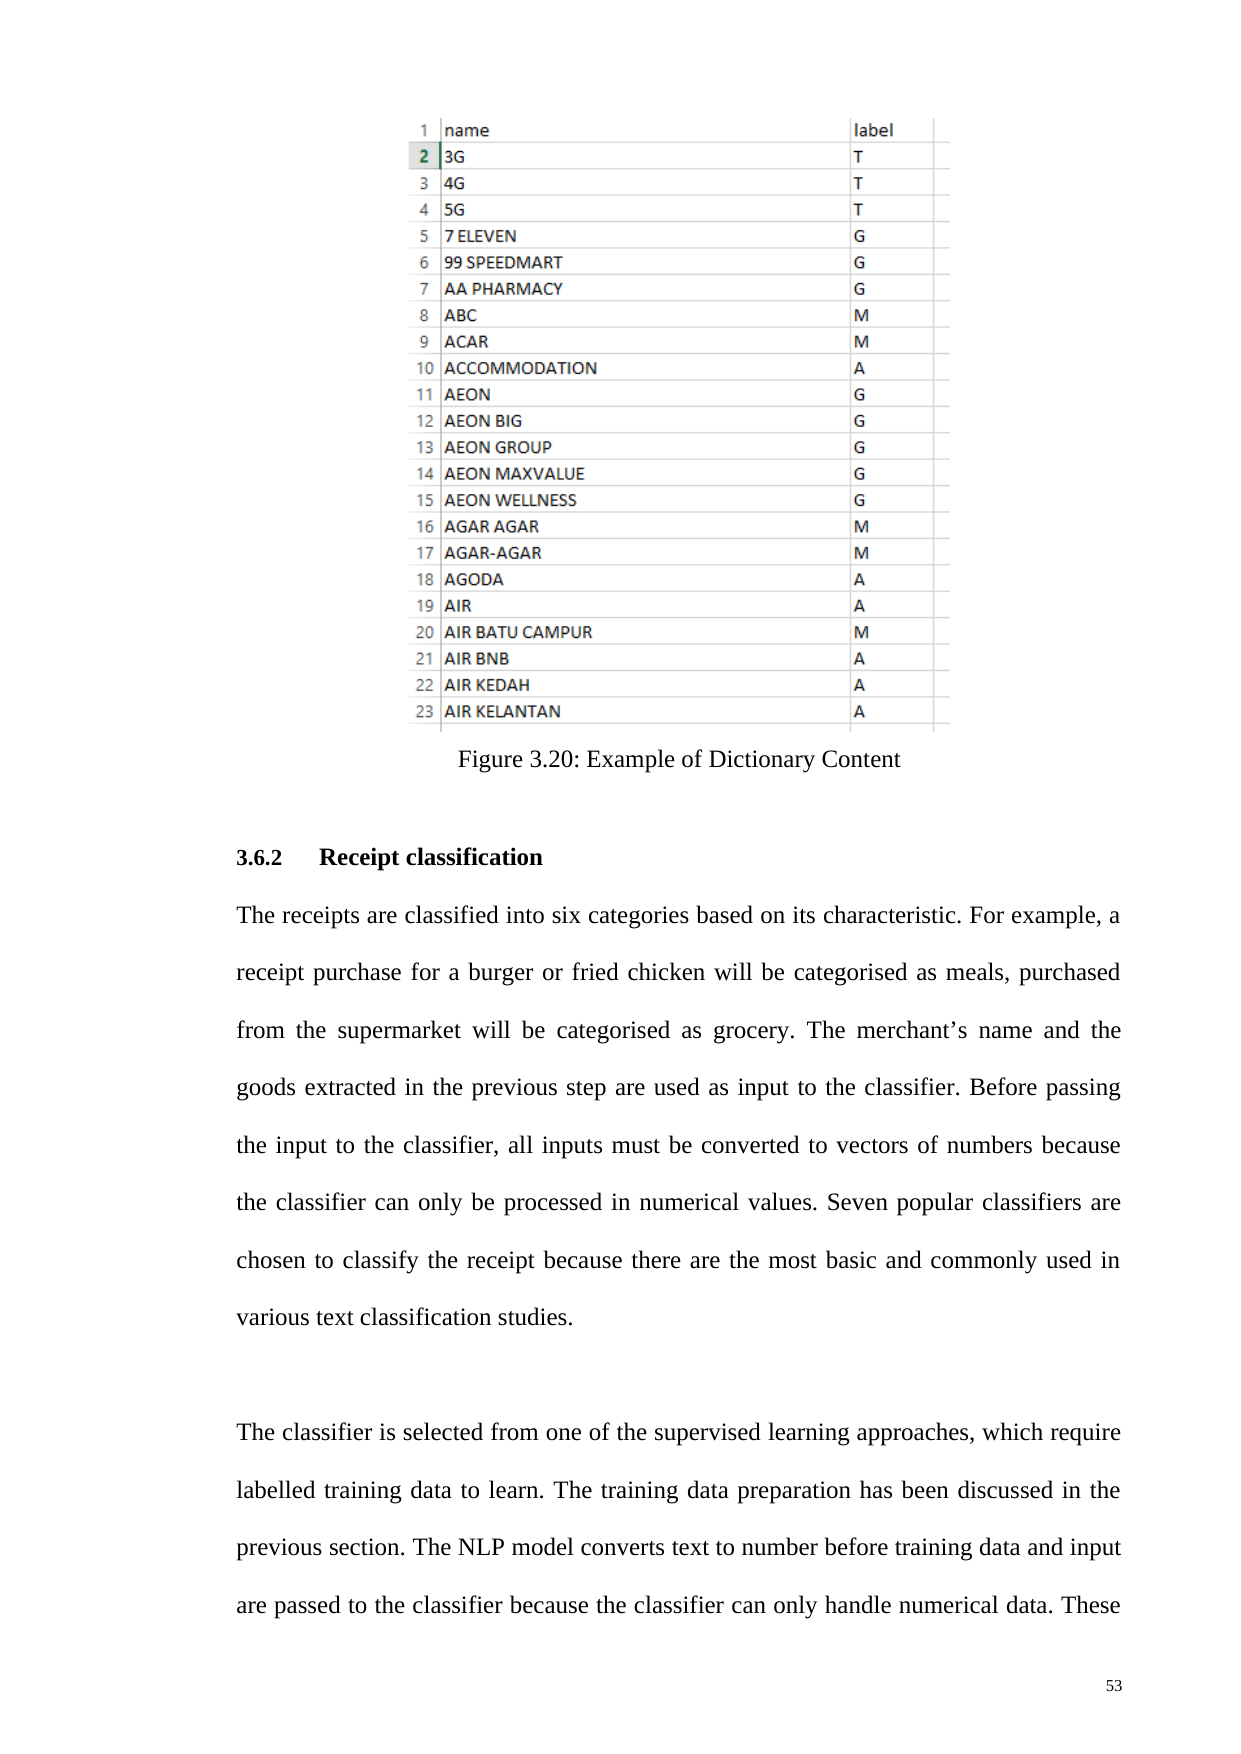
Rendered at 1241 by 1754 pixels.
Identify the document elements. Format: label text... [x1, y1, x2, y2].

text The receipts are classified into six categories based on its characteristic. For example, a receipt purchase for a burger or fried chicken will be categorised as meals, purchased from the supermarket will be categorised as grocery. The merchant’s name and the goods extracted in the previous step are used as input to the classifier. Before passing the input to the classifier, all inputs must be converted to vectors of numbers because the classifier can only be processed in numerical values. Seven popular classifiers are chosen to classify the receipt because there are the most basic and commonly used in various text classification studies. [236, 900, 1122, 1331]
subtitle Receipt classification [236, 842, 1122, 871]
picture [408, 118, 950, 732]
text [236, 1417, 1122, 1619]
